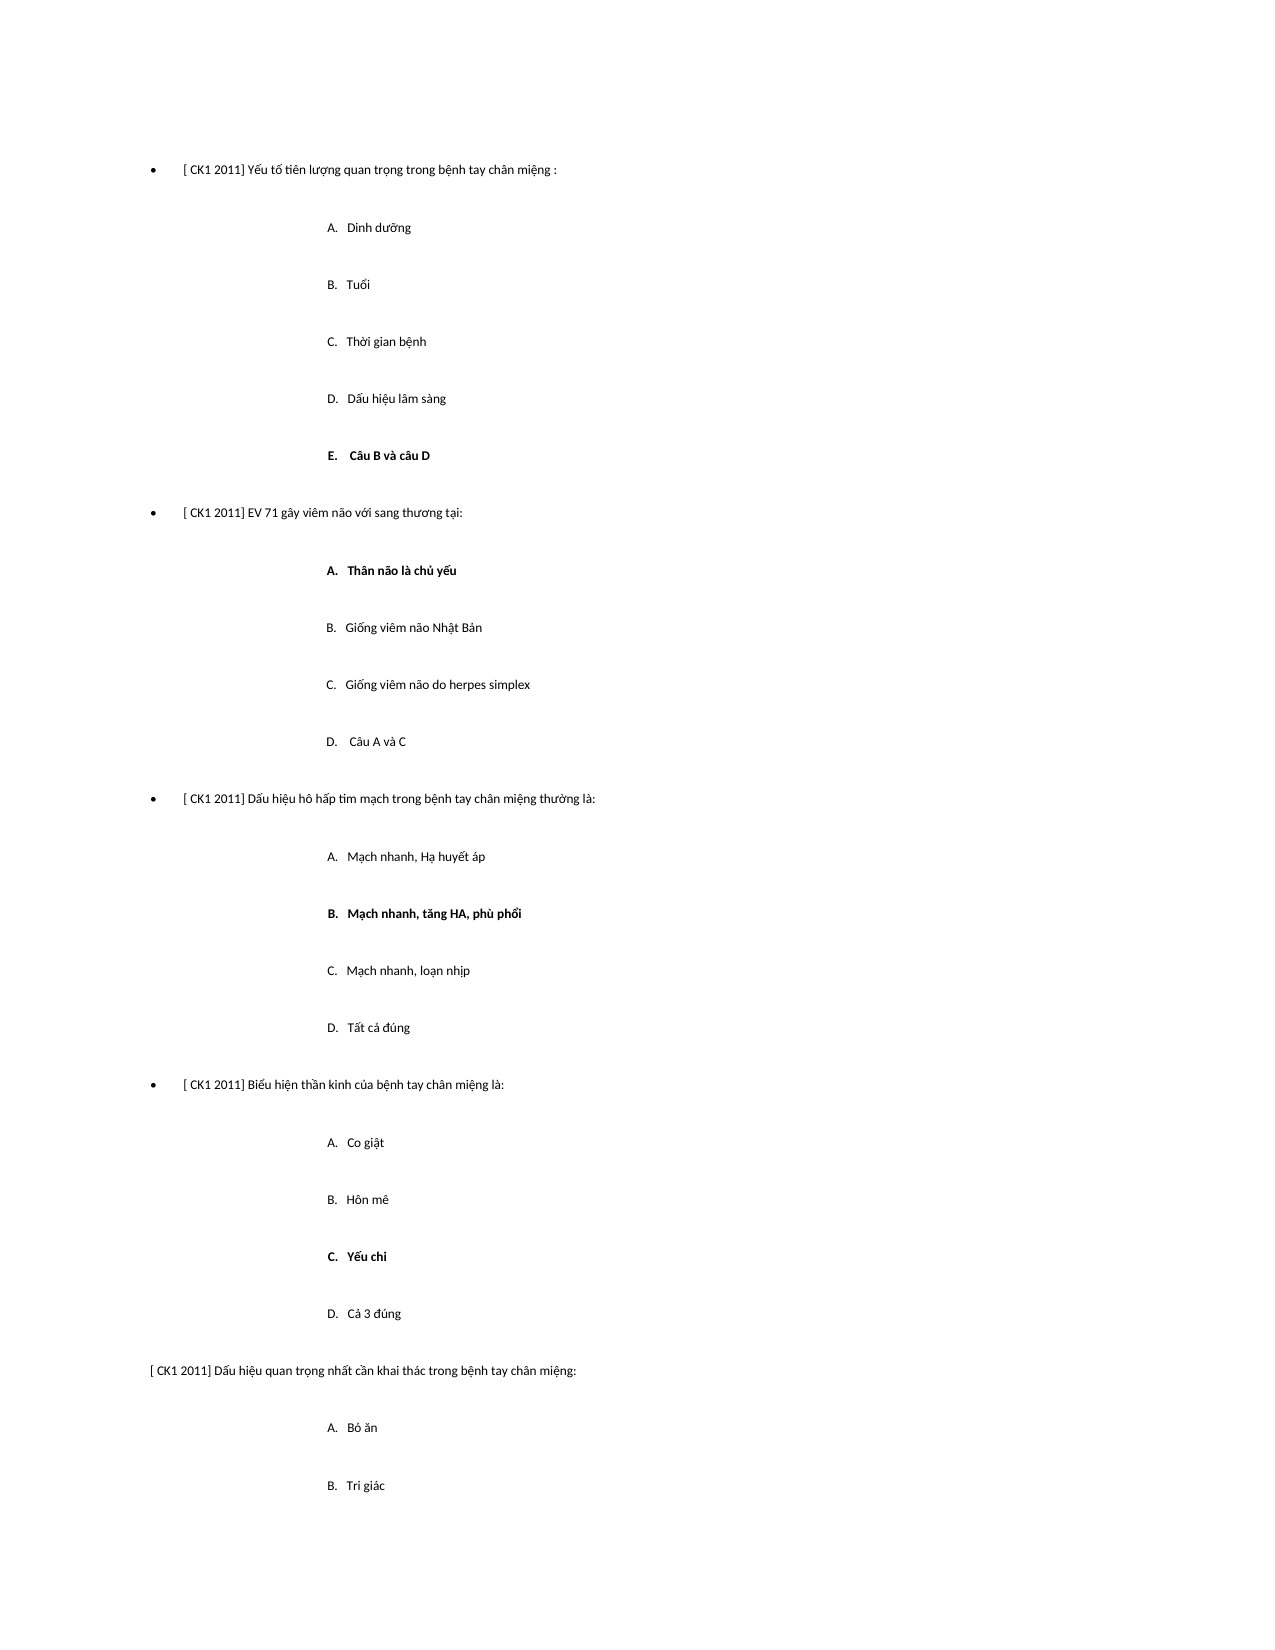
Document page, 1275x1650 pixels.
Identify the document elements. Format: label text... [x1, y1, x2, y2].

text D. Cả 3 đúng [150, 1294, 1125, 1322]
text C. Giống viêm não do herpes simplex [150, 665, 1125, 693]
text • [ CK1 2011] Yếu tố tiên lượng quan trọng trong bệnh tay chân miệng : [150, 150, 1125, 178]
text C. Yếu chi [150, 1237, 1125, 1264]
text D. Tất cả đúng [150, 1008, 1125, 1036]
text • [ CK1 2011] Biểu hiện thần kinh của bệnh tay chân miệng là: [150, 1065, 1125, 1093]
text A. Mạch nhanh, Hạ huyết áp [150, 836, 1125, 864]
text D. Câu A và C [150, 722, 1125, 750]
text A. Dinh dưỡng [150, 207, 1125, 235]
text B. Giống viêm não Nhật Bản [150, 607, 1125, 636]
text B. Mạch nhanh, tăng HA, phù phổi [150, 893, 1125, 921]
text A. Bỏ ăn [150, 1408, 1125, 1436]
text B. Tuổi [150, 264, 1125, 292]
text A. Co giật [150, 1122, 1125, 1150]
text E. Câu B và câu D [150, 436, 1125, 464]
text C. Thời gian bệnh [150, 322, 1125, 349]
text • [ CK1 2011] Dấu hiệu hô hấp tim mạch trong bệnh tay chân miệng thường là: [150, 779, 1125, 807]
text • [ CK1 2011] EV 71 gây viêm não với sang thương tại: [150, 493, 1125, 521]
text C. Mạch nhanh, loạn nhịp [150, 951, 1125, 979]
text B. Hôn mê [150, 1179, 1125, 1207]
text D. Dấu hiệu lâm sàng [150, 379, 1125, 407]
text A. Thân não là chủ yếu [150, 550, 1125, 578]
text B. Tri giác [150, 1465, 1125, 1493]
